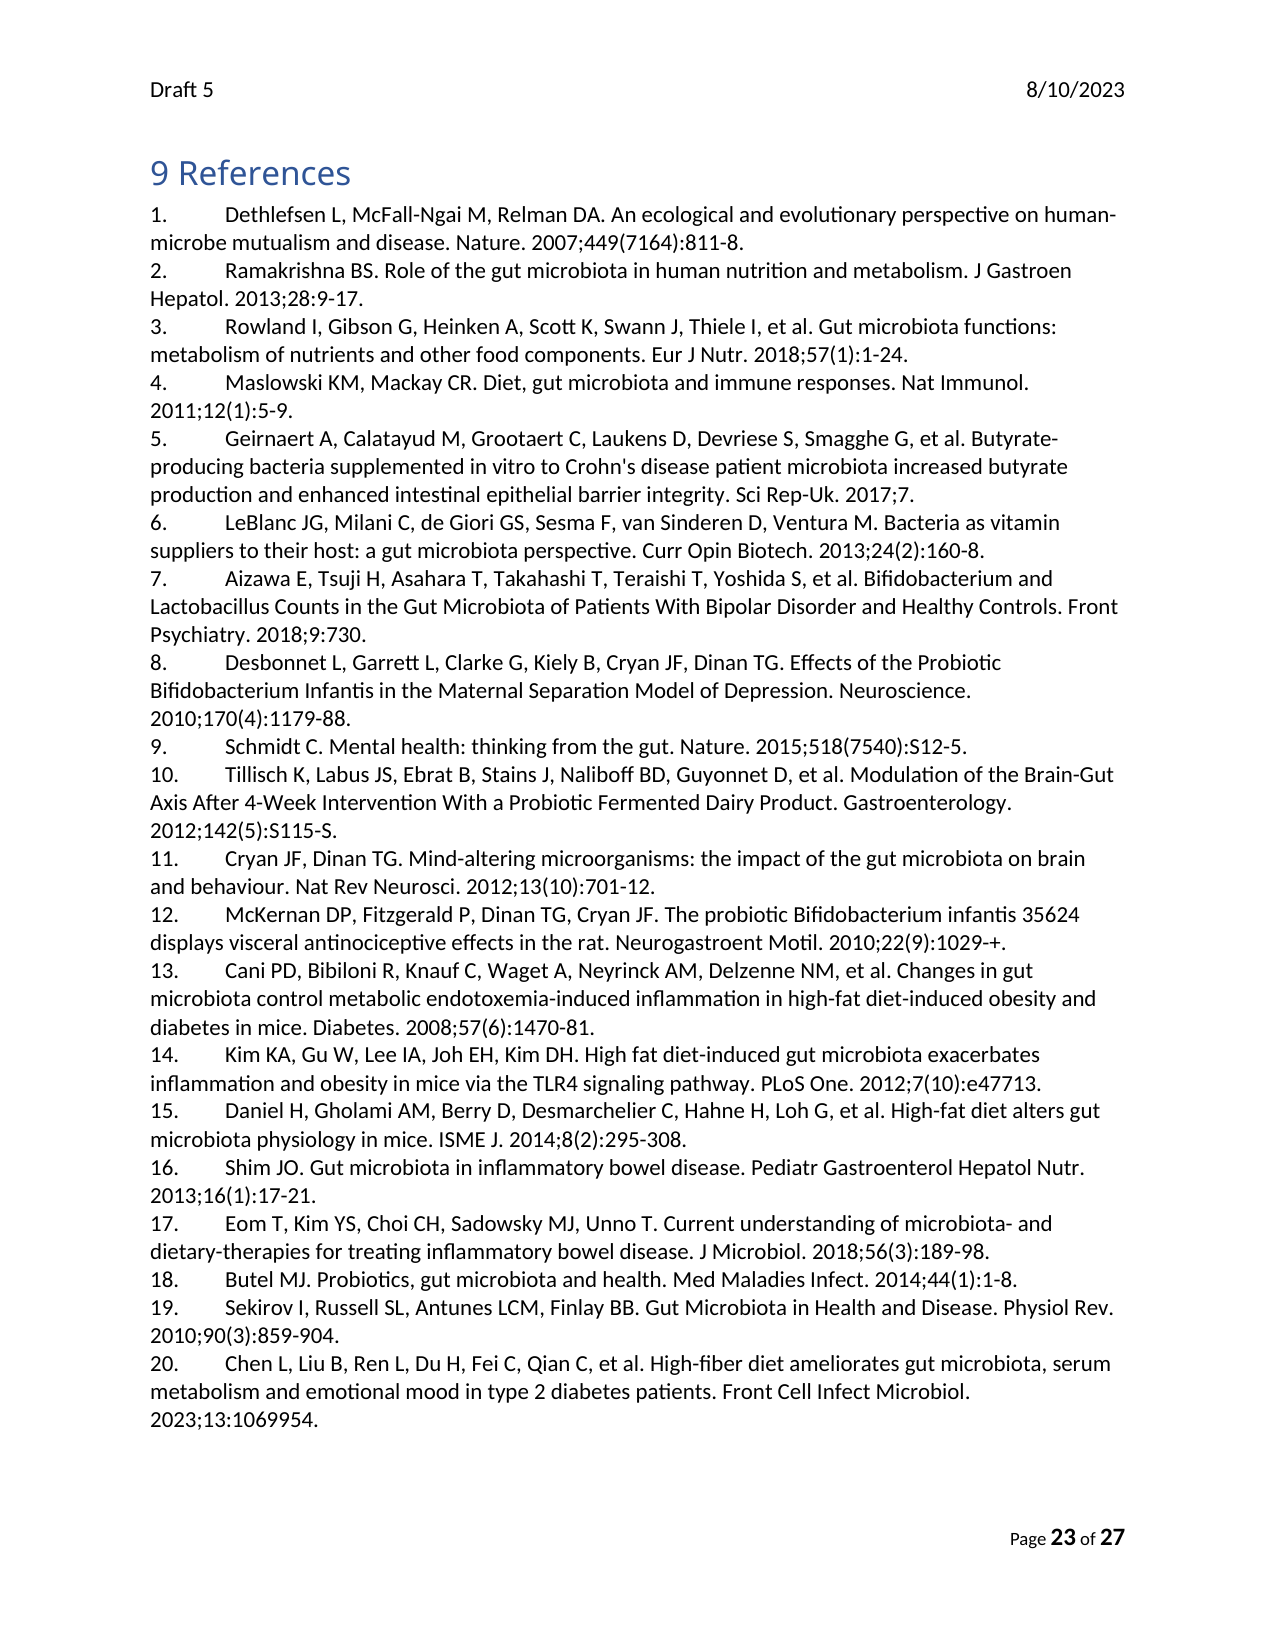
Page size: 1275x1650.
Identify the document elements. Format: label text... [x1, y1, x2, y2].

text 5. Geirnaert A, Calatayud M, Grootaert C, Laukens D, Devriese S, Smagghe G, et al. Butyrate-producing bacteria supplemented in vitro to Crohn's disease patient microbiota increased butyrate production and enhanced intestinal epithelial barrier integrity. Sci Rep-Uk. 2017;7. [150, 424, 1125, 508]
text 7. Aizawa E, Tsuji H, Asahara T, Takahashi T, Teraishi T, Yoshida S, et al. Bifidobacterium and Lactobacillus Counts in the Gut Microbiota of Patients With Bipolar Disorder and Healthy Controls. Front Psychiatry. 2018;9:730. [150, 564, 1125, 648]
text 15. Daniel H, Gholami AM, Berry D, Desmarchelier C, Hahne H, Loh G, et al. High-fat diet alters gut microbiota physiology in mice. ISME J. 2014;8(2):295-308. [150, 1097, 1125, 1153]
text 11. Cryan JF, Dinan TG. Mind-altering microorganisms: the impact of the gut microbiota on brain and behaviour. Nat Rev Neurosci. 2012;13(10):701-12. [150, 844, 1125, 901]
text 4. Maslowski KM, Mackay CR. Diet, gut microbiota and immune responses. Nat Immunol. 2011;12(1):5-9. [150, 368, 1125, 424]
text 20. Chen L, Liu B, Ren L, Du H, Fei C, Qian C, et al. High-fiber diet ameliorates gut microbiota, serum metabolism and emotional mood in type 2 diabetes patients. Front Cell Infect Microbiol. 2023;13:1069954. [150, 1349, 1125, 1433]
text 12. McKernan DP, Fitzgerald P, Dinan TG, Cryan JF. The probiotic Bifidobacterium infantis 35624 displays visceral antinociceptive effects in the rat. Neurogastroent Motil. 2010;22(9):1029-+. [150, 901, 1125, 957]
text 10. Tillisch K, Labus JS, Ebrat B, Stains J, Naliboff BD, Guyonnet D, et al. Modulation of the Brain-Gut Axis After 4-Week Intervention With a Probiotic Fermented Dairy Product. Gastroenterology. 2012;142(5):S115-S. [150, 760, 1125, 844]
text 17. Eom T, Kim YS, Choi CH, Sadowsky MJ, Unno T. Current understanding of microbiota- and dietary-therapies for treating inflammatory bowel disease. J Microbiol. 2018;56(3):189-98. [150, 1209, 1125, 1265]
text 8. Desbonnet L, Garrett L, Clarke G, Kiely B, Cryan JF, Dinan TG. Effects of the Probiotic Bifidobacterium Infantis in the Maternal Separation Model of Depression. Neuroscience. 2010;170(4):1179-88. [150, 648, 1125, 732]
subtitle 9 References [150, 150, 1125, 195]
text 14. Kim KA, Gu W, Lee IA, Joh EH, Kim DH. High fat diet-induced gut microbiota exacerbates inflammation and obesity in mice via the TLR4 signaling pathway. PLoS One. 2012;7(10):e47713. [150, 1041, 1125, 1097]
text 13. Cani PD, Bibiloni R, Knauf C, Waget A, Neyrinck AM, Delzenne NM, et al. Changes in gut microbiota control metabolic endotoxemia-induced inflammation in high-fat diet-induced obesity and diabetes in mice. Diabetes. 2008;57(6):1470-81. [150, 957, 1125, 1041]
text 1. Dethlefsen L, McFall-Ngai M, Relman DA. An ecological and evolutionary perspective on human-microbe mutualism and disease. Nature. 2007;449(7164):811-8. [150, 199, 1125, 256]
text 18. Butel MJ. Probiotics, gut microbiota and health. Med Maladies Infect. 2014;44(1):1-8. [150, 1265, 1125, 1293]
text 19. Sekirov I, Russell SL, Antunes LCM, Finlay BB. Gut Microbiota in Health and Disease. Physiol Rev. 2010;90(3):859-904. [150, 1293, 1125, 1349]
text 6. LeBlanc JG, Milani C, de Giori GS, Sesma F, van Sinderen D, Ventura M. Bacteria as vitamin suppliers to their host: a gut microbiota perspective. Curr Opin Biotech. 2013;24(2):160-8. [150, 508, 1125, 564]
text 3. Rowland I, Gibson G, Heinken A, Scott K, Swann J, Thiele I, et al. Gut microbiota functions: metabolism of nutrients and other food components. Eur J Nutr. 2018;57(1):1-24. [150, 312, 1125, 368]
text 16. Shim JO. Gut microbiota in inflammatory bowel disease. Pediatr Gastroenterol Hepatol Nutr. 2013;16(1):17-21. [150, 1153, 1125, 1209]
text 9. Schmidt C. Mental health: thinking from the gut. Nature. 2015;518(7540):S12-5. [150, 732, 1125, 760]
text 2. Ramakrishna BS. Role of the gut microbiota in human nutrition and metabolism. J Gastroen Hepatol. 2013;28:9-17. [150, 256, 1125, 312]
